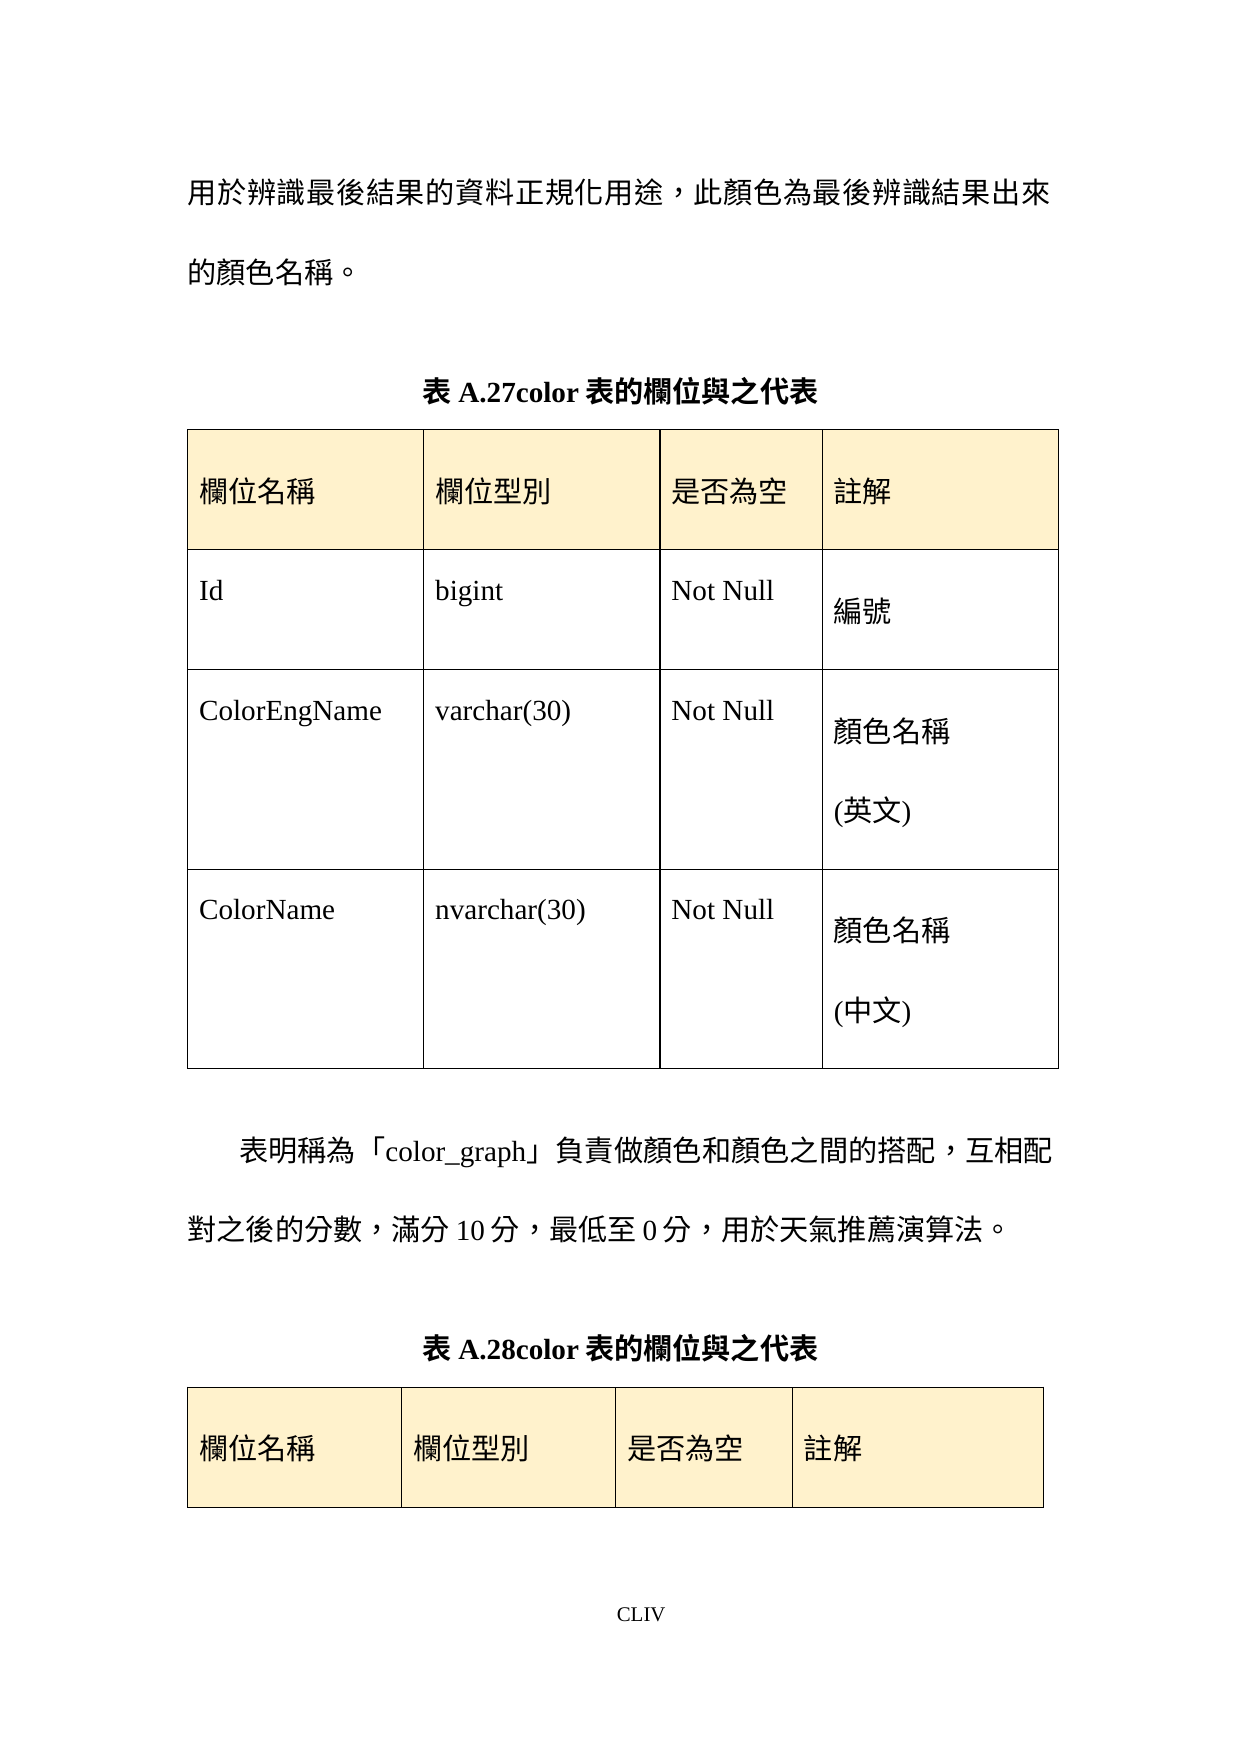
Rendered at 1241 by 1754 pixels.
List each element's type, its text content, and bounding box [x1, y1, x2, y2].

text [187, 151, 1053, 310]
text 表明稱為「color_graph」負責做顏色和顏色之間的搭配，互相配對之後的分數，滿分10分，最低至0分，用於天氣推薦演算法。 [187, 1109, 1053, 1267]
table_cell Not Null [661, 550, 822, 669]
table_header 欄位型別 [424, 430, 659, 549]
table_cell Not Null [661, 870, 822, 1068]
table_header 註解 [793, 1388, 1043, 1507]
table_cell varchar(30) [424, 670, 659, 869]
table_header 欄位型別 [402, 1388, 615, 1507]
table_cell 編號 [823, 550, 1058, 669]
table_header 註解 [823, 430, 1058, 549]
table_cell Id [188, 550, 423, 669]
table_cell 顏色名稱 (中文) [823, 870, 1058, 1068]
table_cell nvarchar(30) [424, 870, 659, 1068]
table_header 是否為空 [616, 1388, 792, 1507]
table_header 欄位名稱 [188, 430, 423, 549]
table_cell 顏色名稱 (英文) [823, 670, 1058, 869]
table_cell ColorName [188, 870, 423, 1068]
table_header 欄位名稱 [188, 1388, 401, 1507]
table_cell bigint [424, 550, 659, 669]
table_cell Not Null [661, 670, 822, 869]
table_header 是否為空 [661, 430, 822, 549]
table_cell ColorEngName [188, 670, 423, 869]
